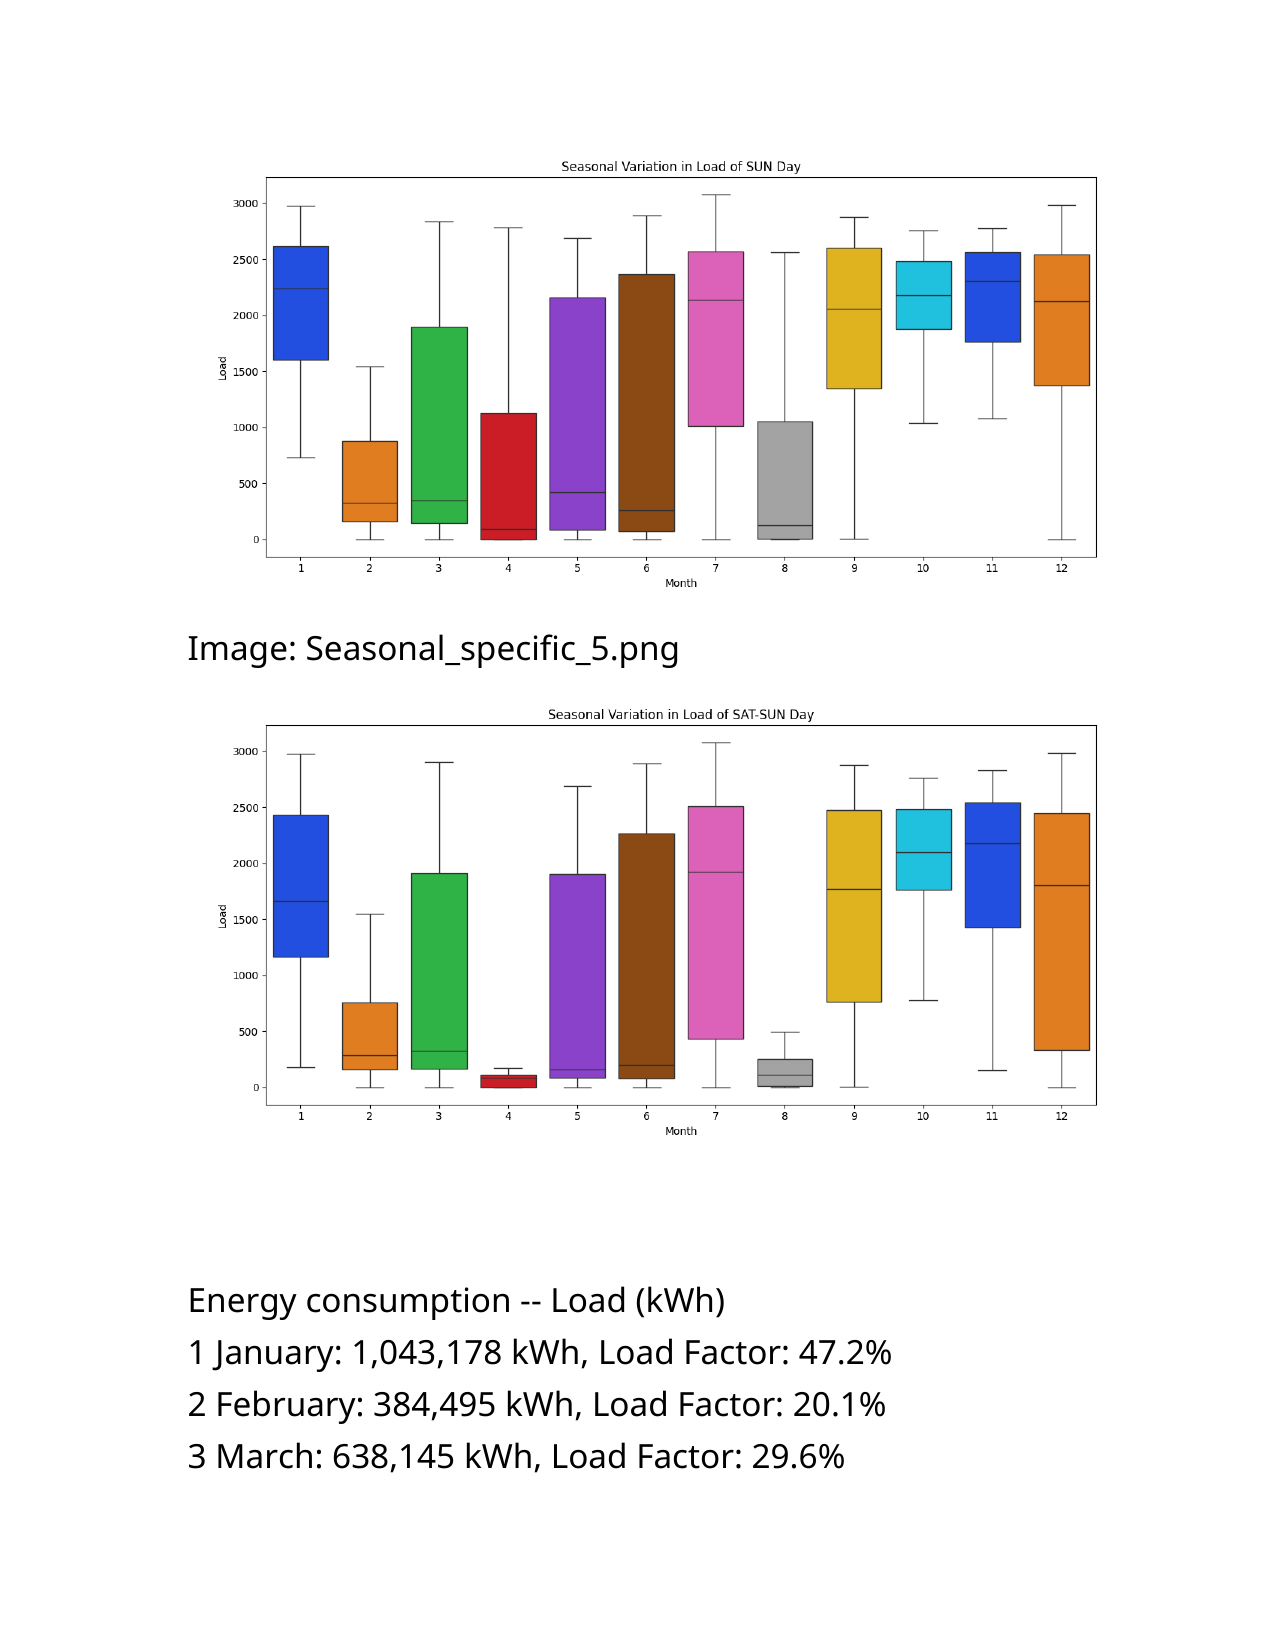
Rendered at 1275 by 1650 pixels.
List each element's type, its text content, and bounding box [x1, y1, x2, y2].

picture [206, 697, 1107, 1148]
text Image: Seasonal_specific_5.png [187, 625, 1087, 670]
picture [206, 150, 1107, 600]
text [187, 1172, 1087, 1479]
